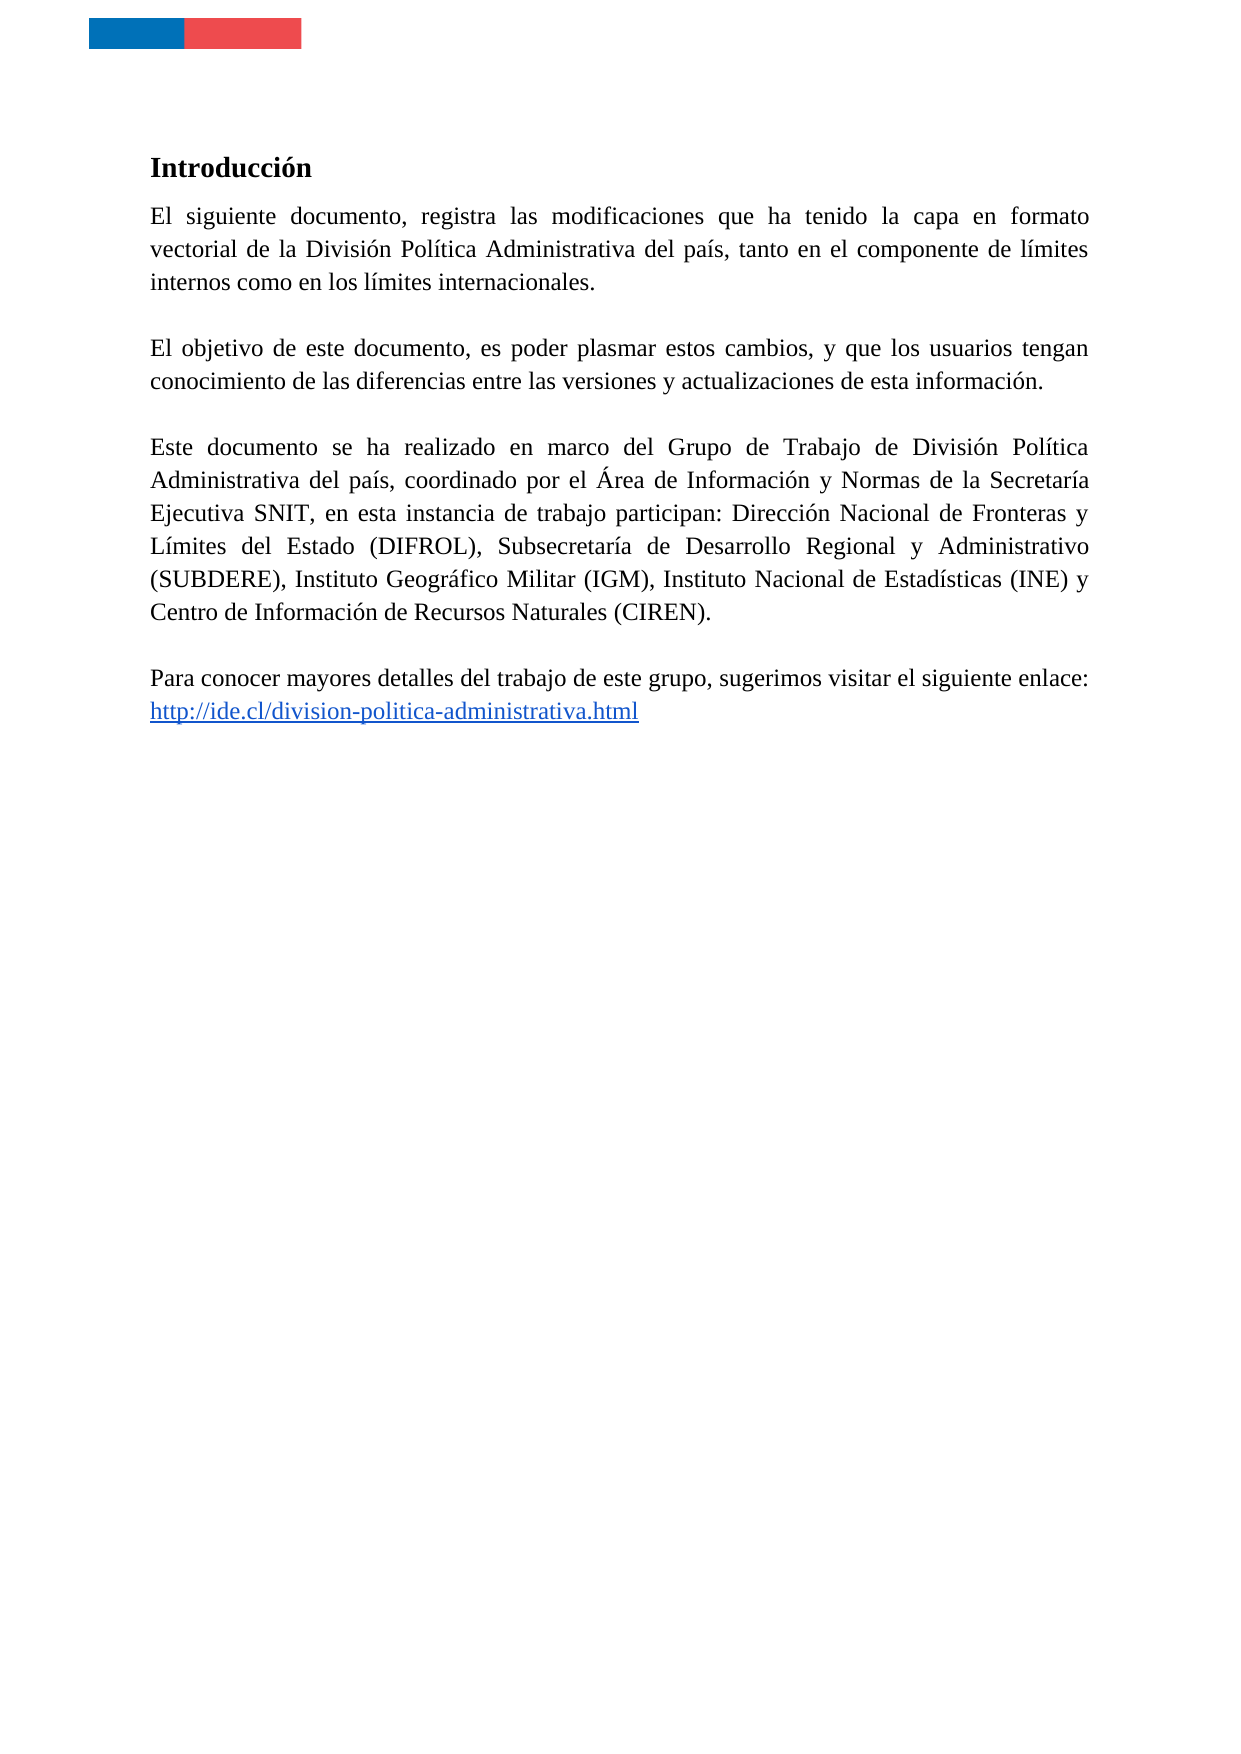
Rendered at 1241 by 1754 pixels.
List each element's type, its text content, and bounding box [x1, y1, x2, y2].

text El objetivo de este documento, es poder plasmar estos cambios, y que los usuarios tengan conocimiento de las diferencias entre las versiones y actualizaciones de esta información. [150, 333, 1090, 395]
text El siguiente documento, registra las modificaciones que ha tenido la capa en formato vectorial de la División Política Administrativa del país, tanto en el componente de límites internos como en los límites internacionales. [150, 201, 1090, 296]
text Para conocer mayores detalles del trabajo de este grupo, sugerimos visitar el siguiente enlace: http://ide.cl/division-politica-administrativa.html [150, 663, 1090, 725]
subtitle Introducción [150, 150, 1090, 183]
text Este documento se ha realizado en marco del Grupo de Trabajo de División Política Administrativa del país, coordinado por el Área de Información y Normas de la Secretaría Ejecutiva SNIT, en esta instancia de trabajo participan: Dirección Nacional de Fronteras y Límites del Estado (DIFROL), Subsecretaría de Desarrollo Regional y Administrativo (SUBDERE), Instituto Geográfico Militar (IGM), Instituto Nacional de Estadísticas (INE) y Centro de Información de Recursos Naturales (CIREN). [150, 432, 1090, 626]
picture [89, 18, 302, 49]
